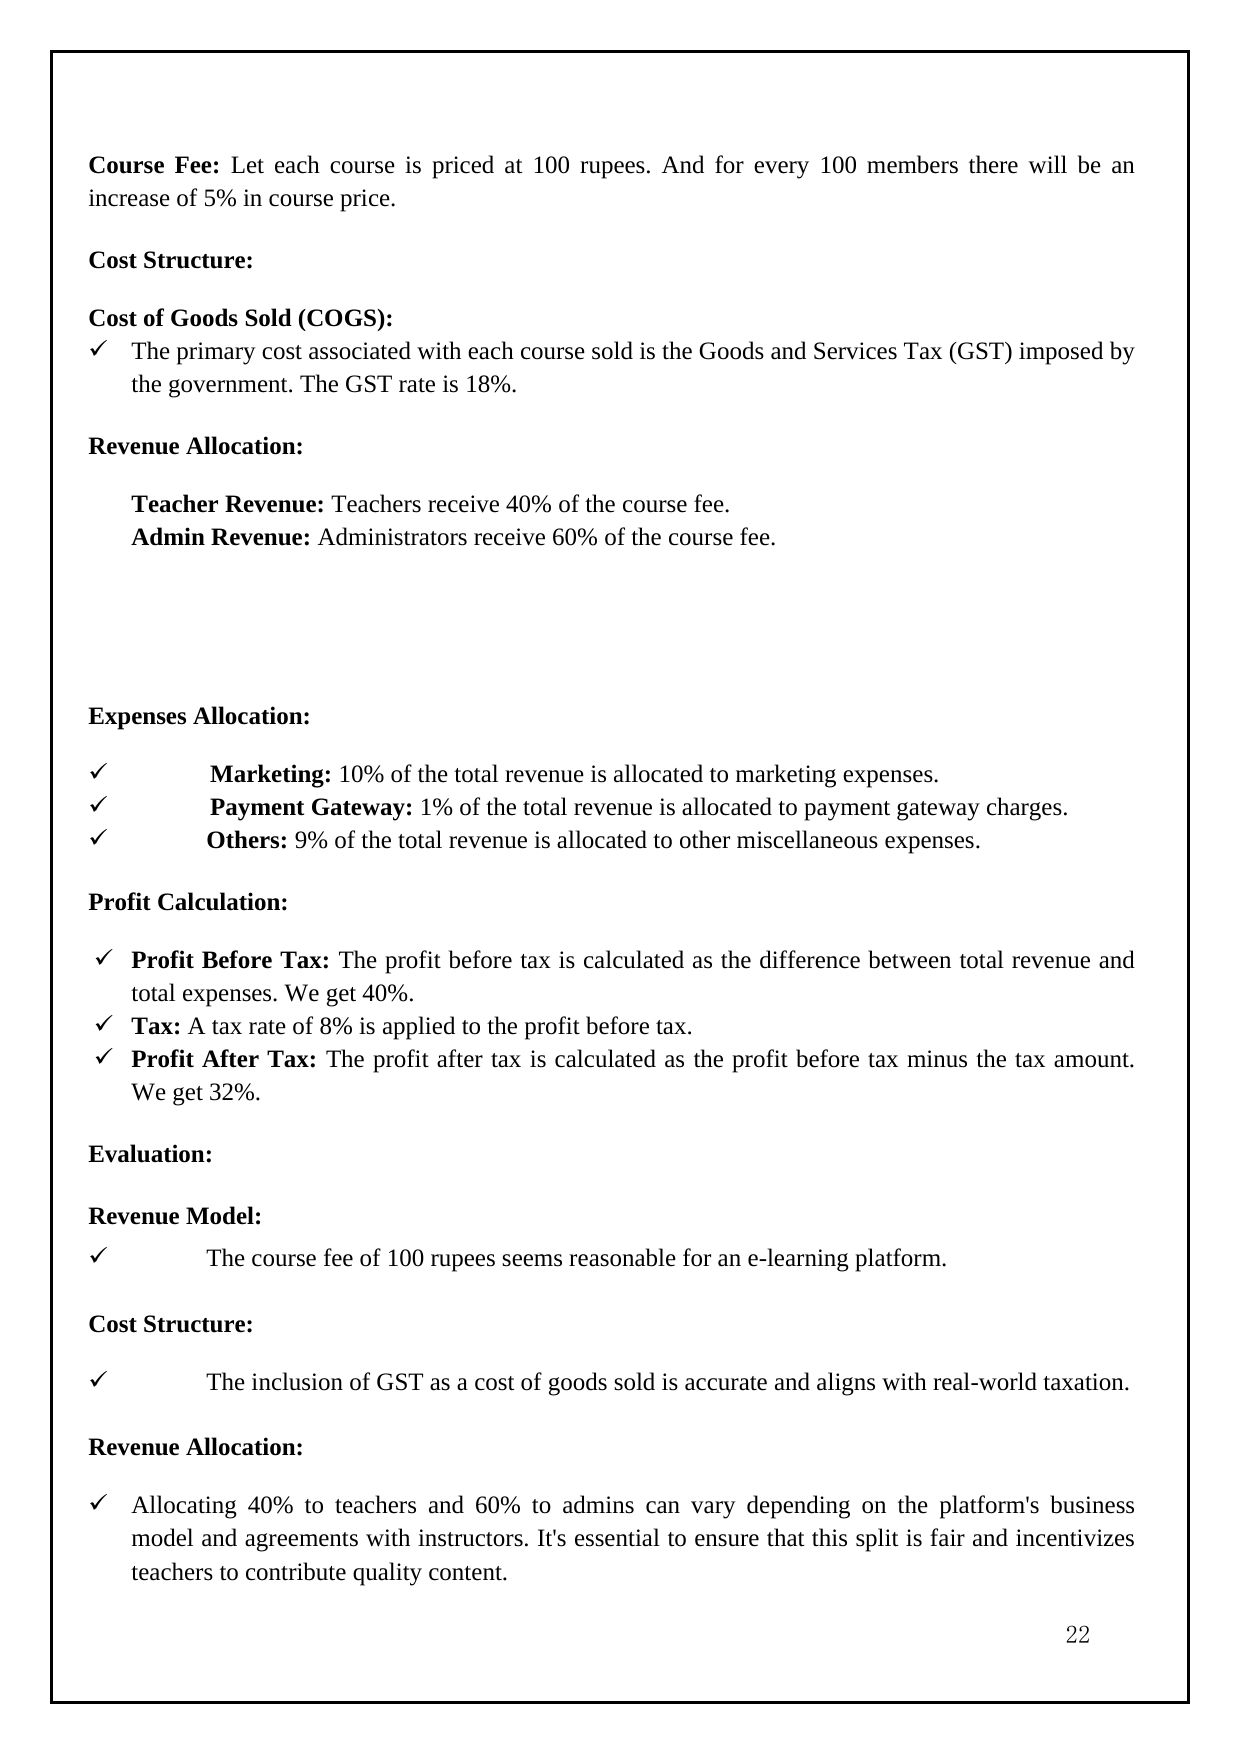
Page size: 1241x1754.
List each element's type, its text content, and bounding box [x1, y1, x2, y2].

list Others: 9% of the total revenue is allocated to other miscellaneous expenses. [88, 825, 1137, 853]
list Marketing: 10% of the total revenue is allocated to marketing expenses. [88, 759, 1137, 787]
text Revenue Allocation: [88, 1432, 1137, 1461]
text Cost of Goods Sold (COGS): [88, 303, 1137, 332]
subtitle Evaluation: [88, 1139, 1137, 1168]
subtitle Revenue Model: [88, 1201, 1137, 1230]
subtitle Revenue Allocation: [88, 431, 1137, 460]
list Profit After Tax: The profit after tax is calculated as the profit before tax minus the tax amount. We get 32%. [94, 1044, 1137, 1106]
subtitle Profit Calculation: [88, 887, 1137, 916]
list Profit Before Tax: The profit before tax is calculated as the difference between total revenue and total expenses. We get 40%. [94, 945, 1137, 1007]
list Payment Gateway: 1% of the total revenue is allocated to payment gateway charges. [88, 792, 1137, 821]
text Course Fee: Let each course is priced at 100 rupees. And for every 100 members there will be an increase of 5% in course price. [88, 150, 1137, 212]
subtitle Expenses Allocation: [88, 701, 1137, 729]
text Admin Revenue: Administrators receive 60% of the course fee. [88, 522, 1137, 551]
list The course fee of 100 rupees seems reasonable for an e-learning platform. [88, 1243, 1137, 1272]
list Allocating 40% to teachers and 60% to admins can vary depending on the platform's business model and agreements with instructors. It's essential to ensure that this split is fair and incentivizes teachers to contribute quality content. [88, 1491, 1137, 1585]
list The inclusion of GST as a cost of goods sold is accurate and aligns with real-world taxation. [88, 1367, 1137, 1395]
subtitle Cost Structure: [88, 245, 1137, 274]
list Tax: A tax rate of 8% is applied to the profit before tax. [94, 1011, 1137, 1040]
list The primary cost associated with each course sold is the Goods and Services Tax (GST) imposed by the government. The GST rate is 18%. [88, 336, 1137, 398]
text Teacher Revenue: Teachers receive 40% of the course fee. [88, 489, 1137, 518]
text Cost Structure: [88, 1309, 1137, 1337]
